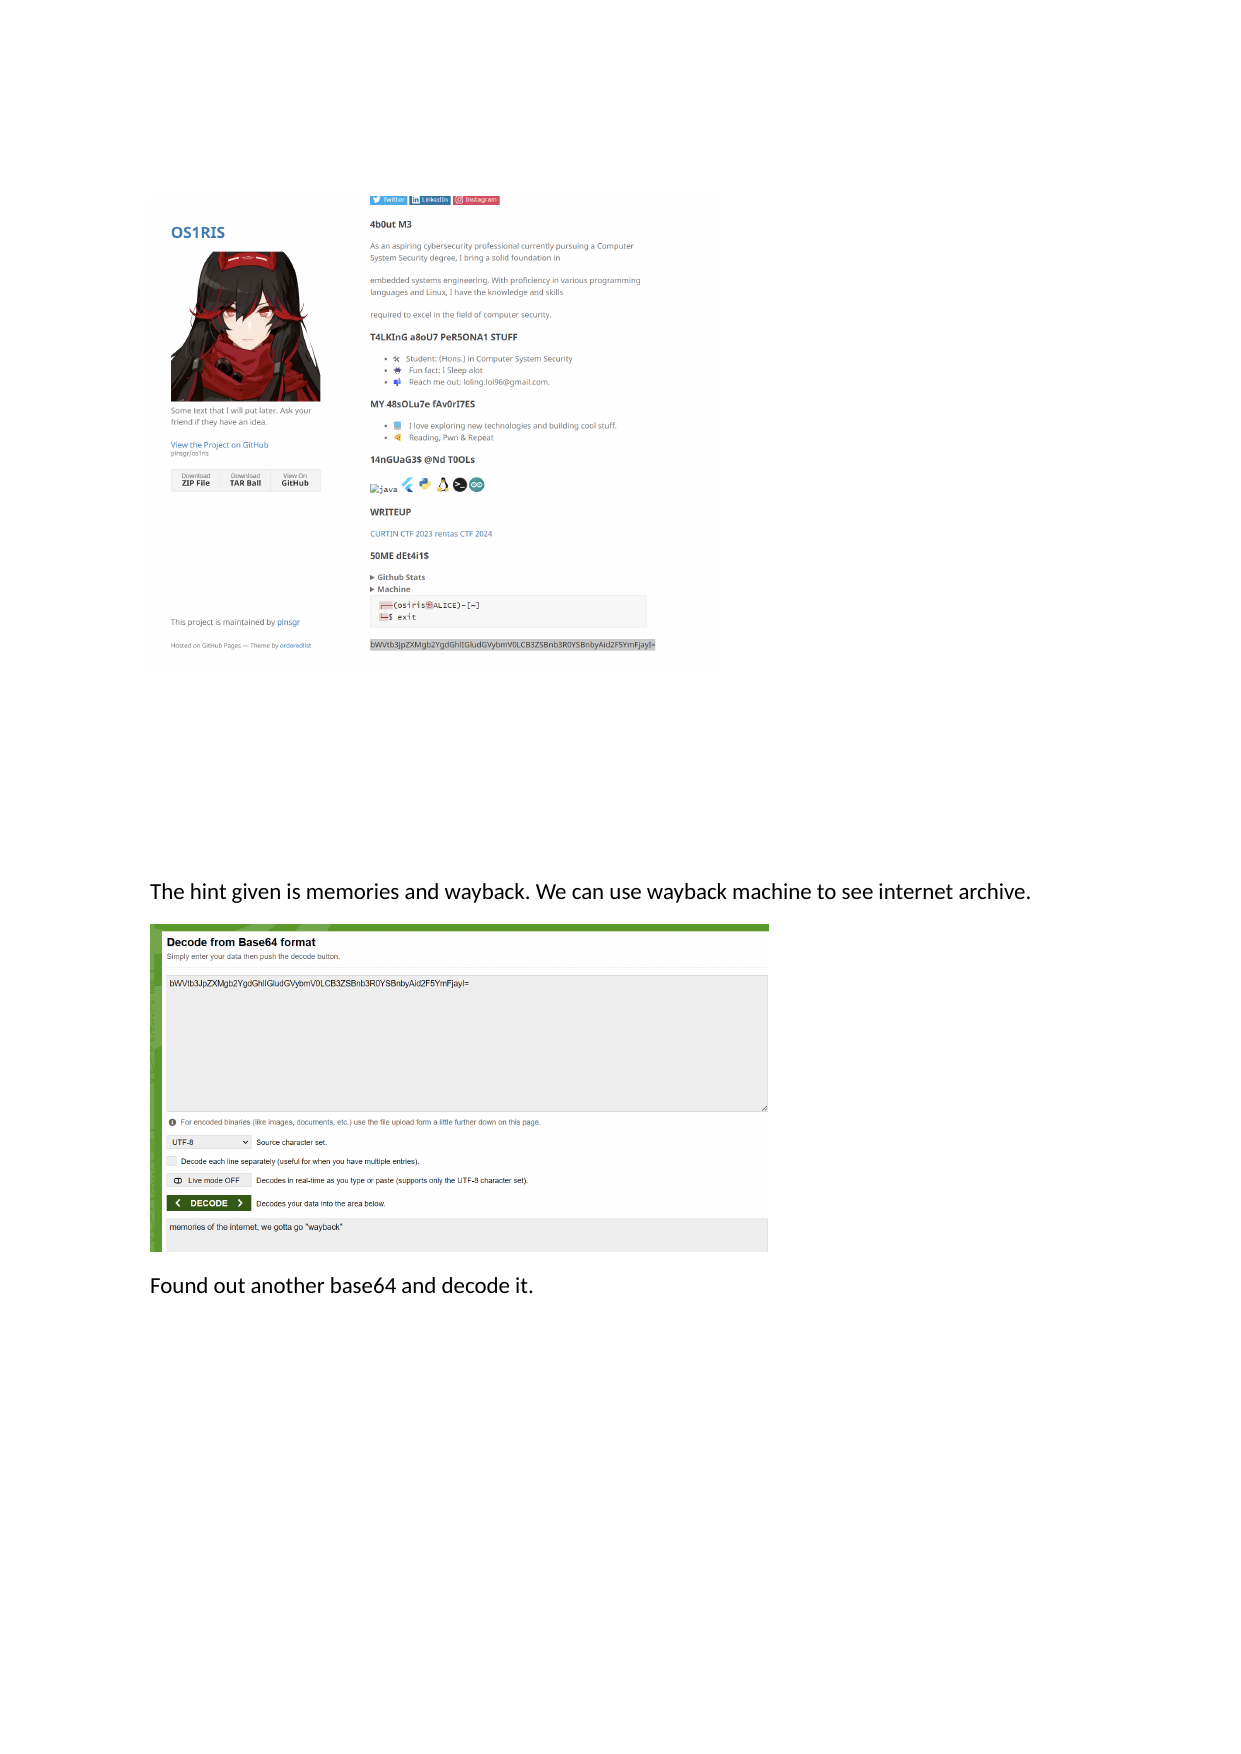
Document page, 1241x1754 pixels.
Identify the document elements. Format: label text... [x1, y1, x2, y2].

picture [150, 924, 769, 1252]
text The hint given is memories and wayback. We can use wayback machine to see internet archive. [150, 877, 1090, 906]
text Found out another base64 and decode it. [150, 1271, 1090, 1299]
picture [150, 196, 718, 672]
